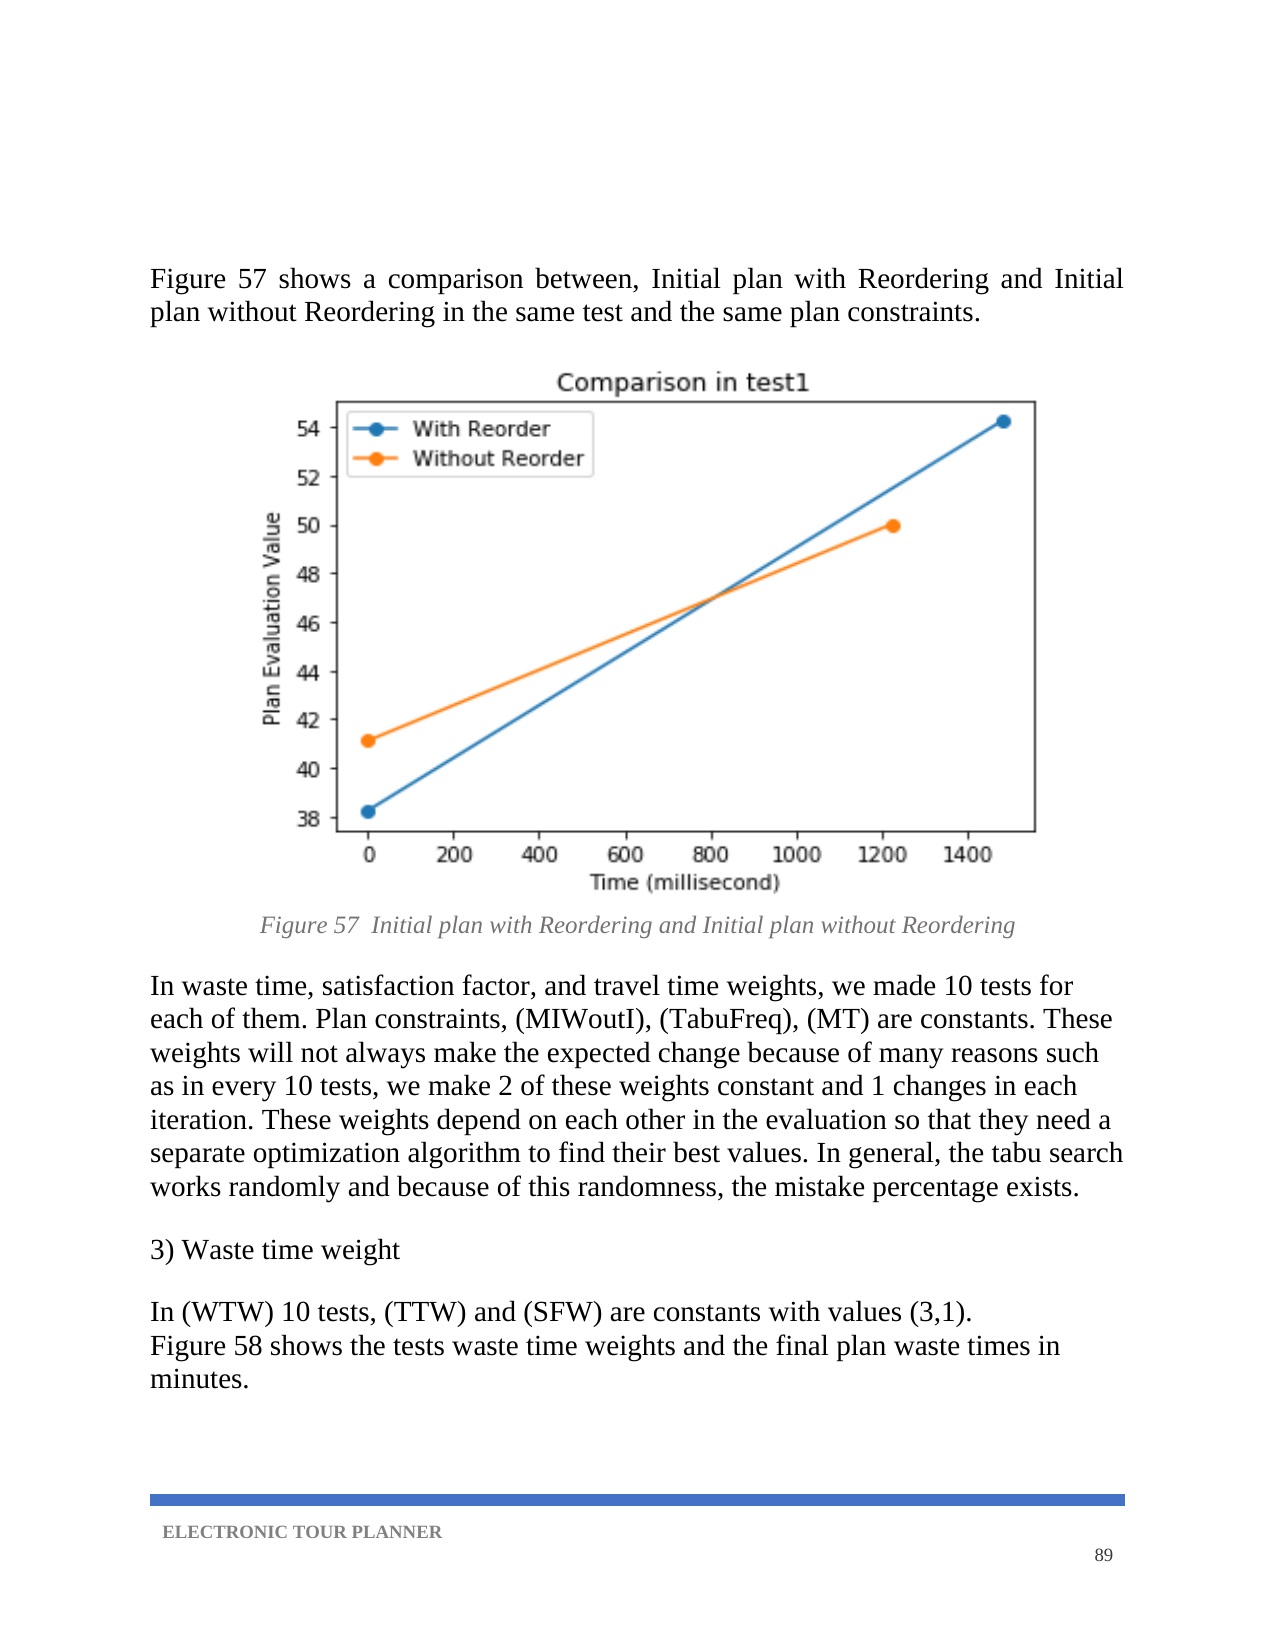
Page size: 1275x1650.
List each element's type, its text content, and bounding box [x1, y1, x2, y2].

text Figure 57 Initial plan with Reordering and Initial plan without Reordering [150, 910, 1125, 939]
text Figure 58 shows the tests waste time weights and the final plan waste times in minutes. [150, 1328, 1125, 1395]
text 3) Waste time weight [150, 1232, 1125, 1265]
text In waste time, satisfaction factor, and travel time weights, we made 10 tests for each of them. Plan constraints, (MIWoutI), (TabuFreq), (MT) are constants. These weights will not always make the expected change because of many reasons such as in every 10 tests, we make 2 of these weights constant and 1 changes in each iteration. These weights depend on each other in the evaluation so that they need a separate optimization algorithm to find their best values. In general, the tabu search works randomly and because of this randomness, the mistake percentage exists. [150, 968, 1125, 1203]
text In (WTW) 10 tests, (TTW) and (SFW) are constants with values (3,1). [150, 1294, 1125, 1328]
text Figure 57 shows a comparison between, Initial plan with Reordering and Initial plan without Reordering in the same test and the same plan constraints. [150, 261, 1125, 328]
picture [251, 358, 1047, 906]
